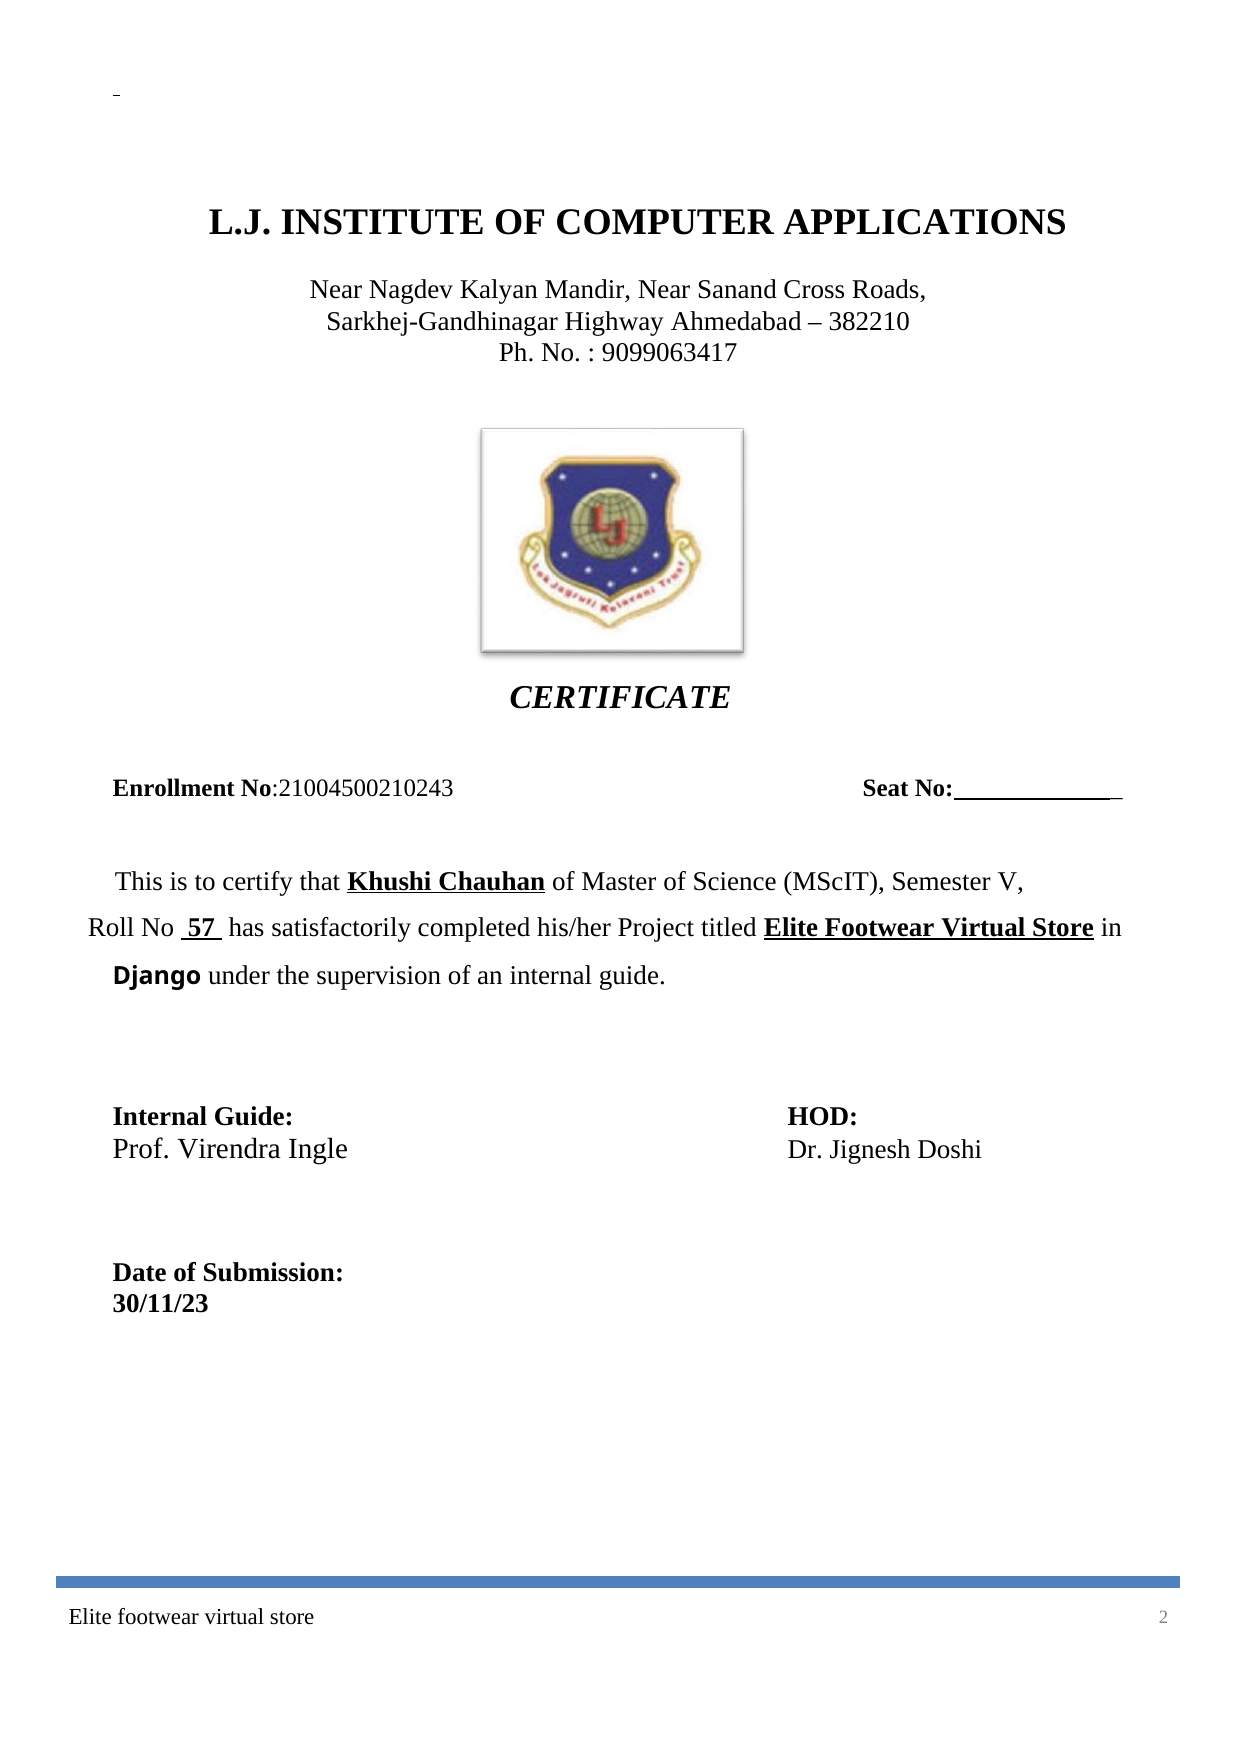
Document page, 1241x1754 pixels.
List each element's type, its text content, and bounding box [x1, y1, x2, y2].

subtitle L.J. INSTITUTE OF COMPUTER APPLICATIONS [208, 199, 1180, 242]
text Date of Submission: [112, 1256, 1180, 1287]
text Sarkhej-Gandhinagar Highway Ahmedabad – 382210 [56, 305, 1180, 336]
text 30/11/23 [112, 1287, 1180, 1318]
text Roll No 57 has satisfactorily completed his/her Project titled Elite Footwear Virtual Store in [61, 911, 1180, 942]
text Ph. No. : 9099063417 [56, 336, 1180, 367]
text This is to certify that Khushi Chauhan of Master of Science (MScIT), Semester V, [61, 864, 1180, 896]
subtitle CERTIFICATE [60, 677, 1180, 716]
text Enrollment No:21004500210243 Seat No: _ [56, 773, 1178, 802]
text Prof. Virendra Ingle Dr. Jignesh Doshi [112, 1131, 1180, 1165]
text Internal Guide: HOD: [112, 1100, 1180, 1131]
text Django under the supervision of an internal guide. [112, 958, 1180, 992]
text Near Nagdev Kalyan Mandir, Near Sanand Cross Roads, [56, 273, 1180, 305]
picture [471, 422, 753, 665]
